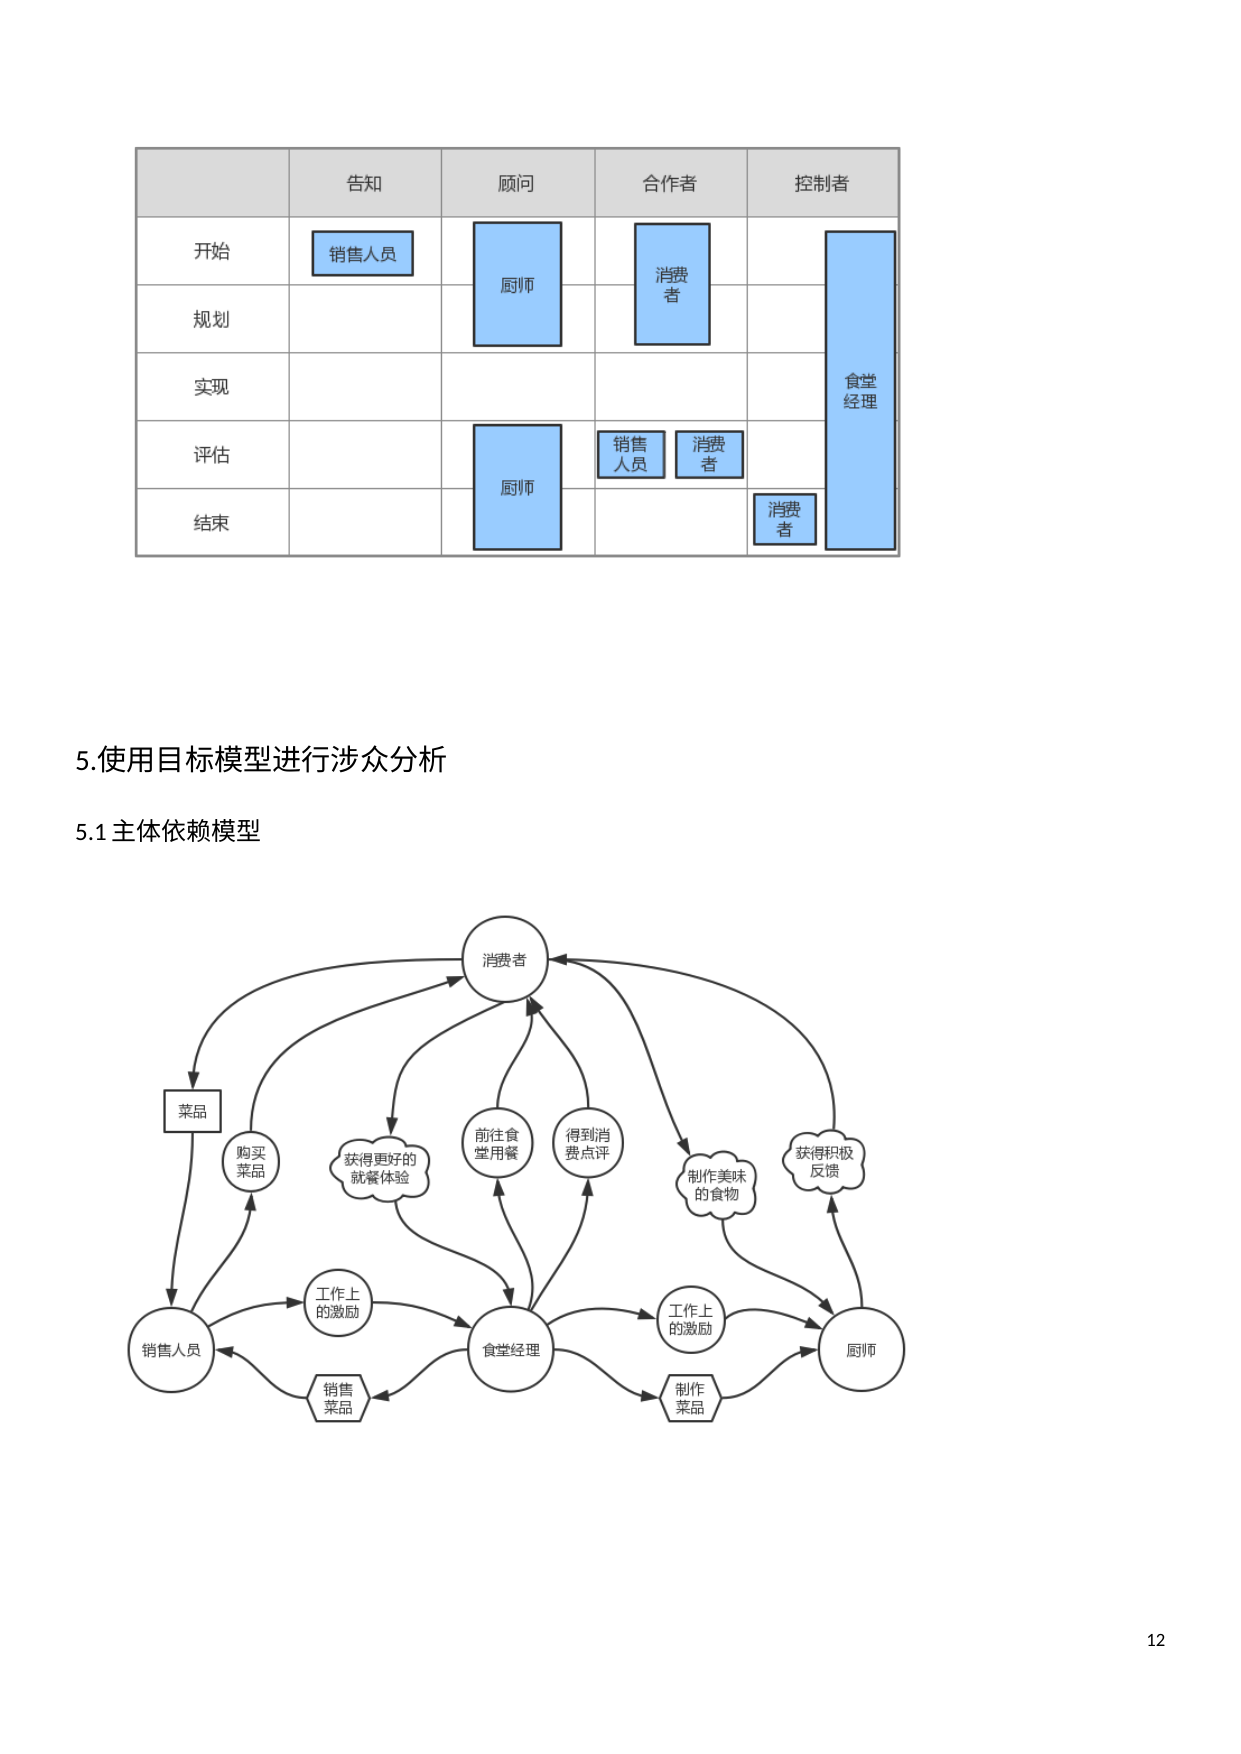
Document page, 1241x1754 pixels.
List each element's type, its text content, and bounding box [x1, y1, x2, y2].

picture [75, 863, 940, 1456]
subtitle 5.使用目标模型进行涉众分析 [75, 723, 1165, 791]
subtitle 5.1主体依赖模型 [75, 796, 1165, 863]
picture [75, 87, 940, 597]
